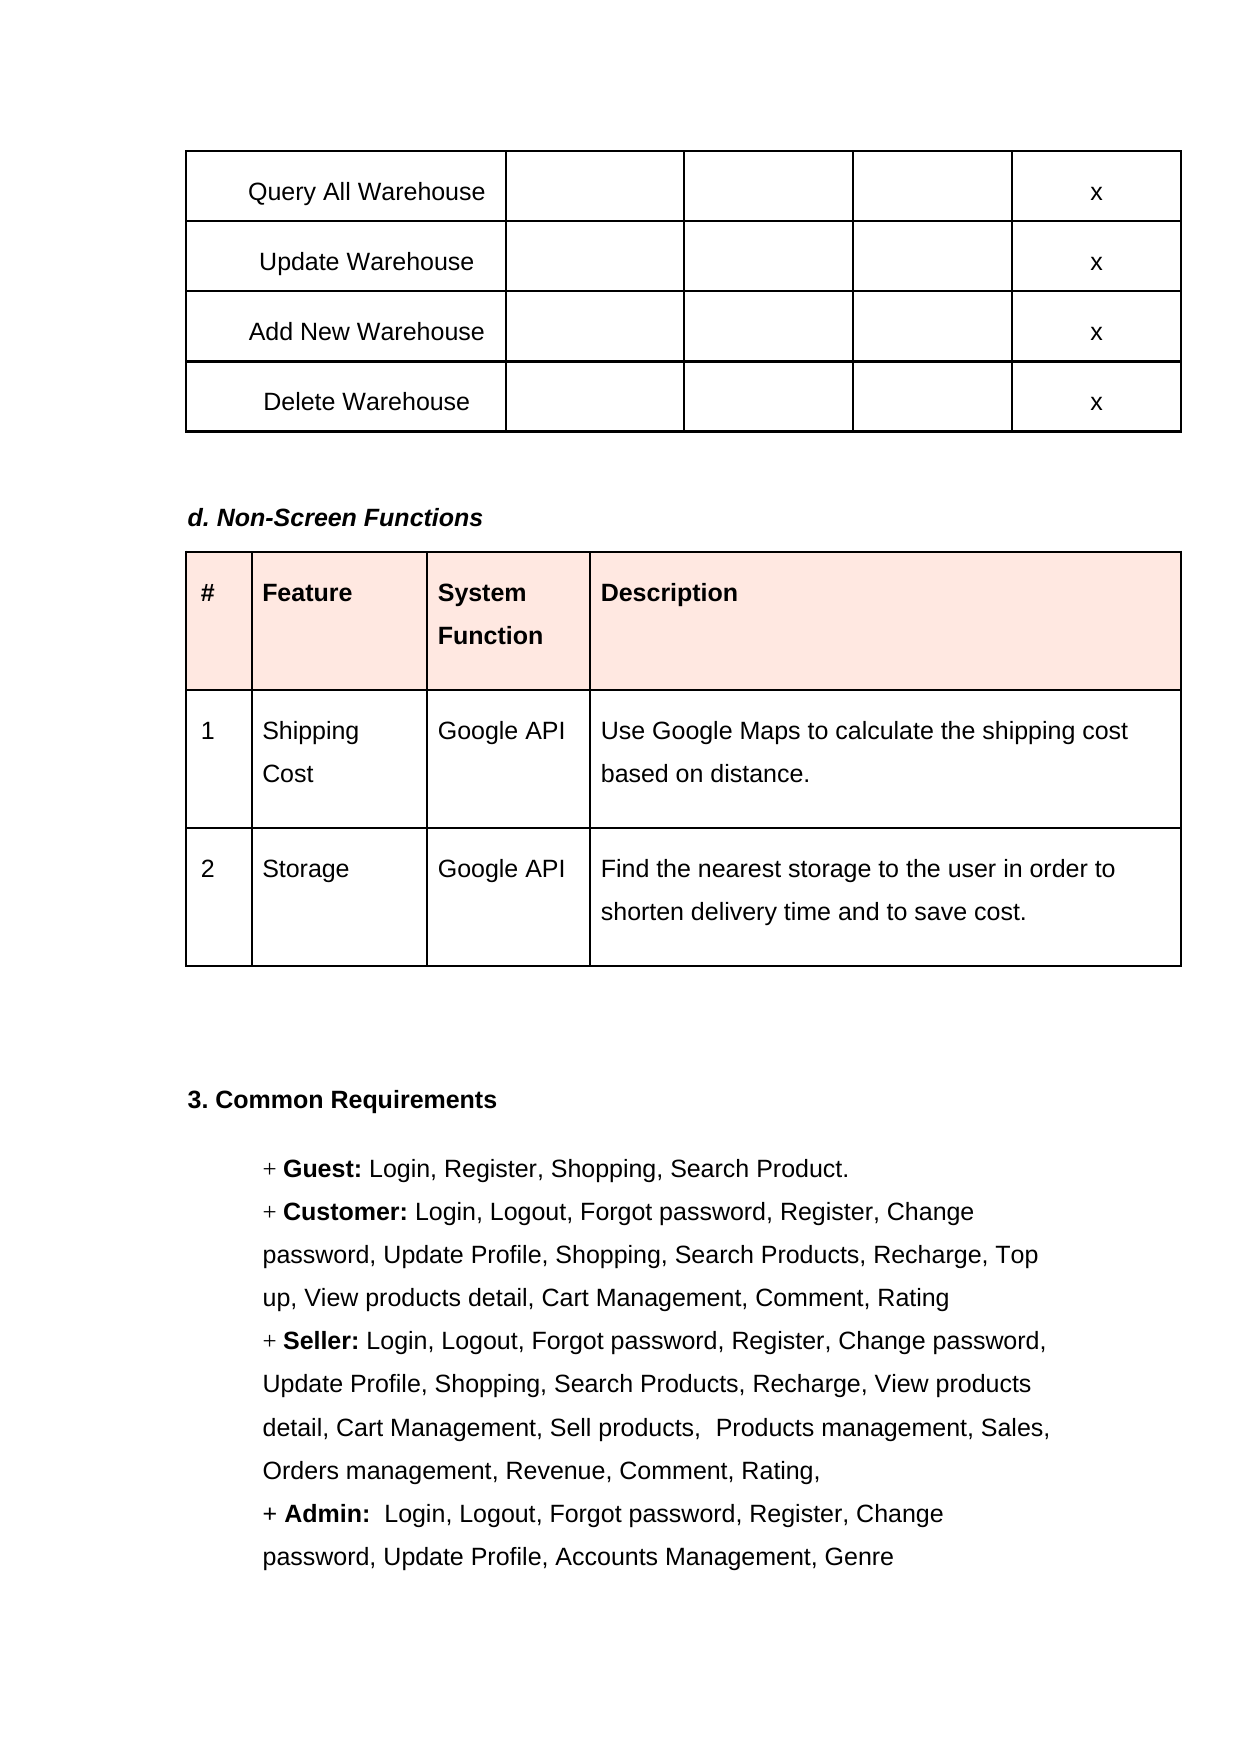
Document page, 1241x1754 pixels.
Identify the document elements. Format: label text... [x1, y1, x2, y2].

text + Customer: Login, Logout, Forgot password, Register, Change password, Update Profile, Shopping, Search Products, Recharge, Top up, View products detail, Cart Management, Comment, Rating [262, 1197, 1053, 1312]
table_cell Delete Warehouse [187, 363, 505, 430]
table_cell [507, 222, 683, 290]
table_cell [685, 292, 852, 360]
table_cell [685, 152, 852, 220]
table_cell Add New Warehouse [187, 292, 505, 360]
table_cell [685, 363, 852, 430]
table_cell [854, 152, 1011, 220]
subtitle d. Non-Screen Functions [187, 503, 1053, 532]
table_cell [685, 222, 852, 290]
table_cell Use Google Maps to calculate the shipping cost based on distance. [591, 691, 1180, 827]
table_cell x [1013, 292, 1180, 360]
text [262, 1499, 1053, 1571]
table_cell [854, 222, 1011, 290]
table_header Description [591, 553, 1180, 689]
table_cell Update Warehouse [187, 222, 505, 290]
table_cell 1 [187, 691, 251, 827]
table_cell Query All Warehouse [187, 152, 505, 220]
table_cell 2 [187, 829, 251, 965]
table_cell Storage [253, 829, 426, 965]
table_cell Find the nearest storage to the user in order to shorten delivery time and to save cost. [591, 829, 1180, 965]
text + Seller: Login, Logout, Forgot password, Register, Change password, Update Profile, Shopping, Search Products, Recharge, View products detail, Cart Management, Sell products, Products management, Sales, Orders management, Revenue, Comment, Rating, [262, 1326, 1053, 1484]
table_cell Google API [428, 691, 589, 827]
table_header System Function [428, 553, 589, 689]
table_cell x [1013, 222, 1180, 290]
table_cell Google API [428, 829, 589, 965]
text + Guest: Login, Register, Shopping, Search Product. [262, 1153, 1053, 1182]
table_cell [507, 363, 683, 430]
table_cell [507, 292, 683, 360]
table_header # [187, 553, 251, 689]
table_cell [854, 292, 1011, 360]
table_cell Shipping Cost [253, 691, 426, 827]
table_cell x [1013, 152, 1180, 220]
table_cell x [1013, 363, 1180, 430]
table_header Feature [253, 553, 426, 689]
table_cell [507, 152, 683, 220]
table_cell [854, 363, 1011, 430]
subtitle 3. Common Requirements [187, 1085, 1053, 1114]
